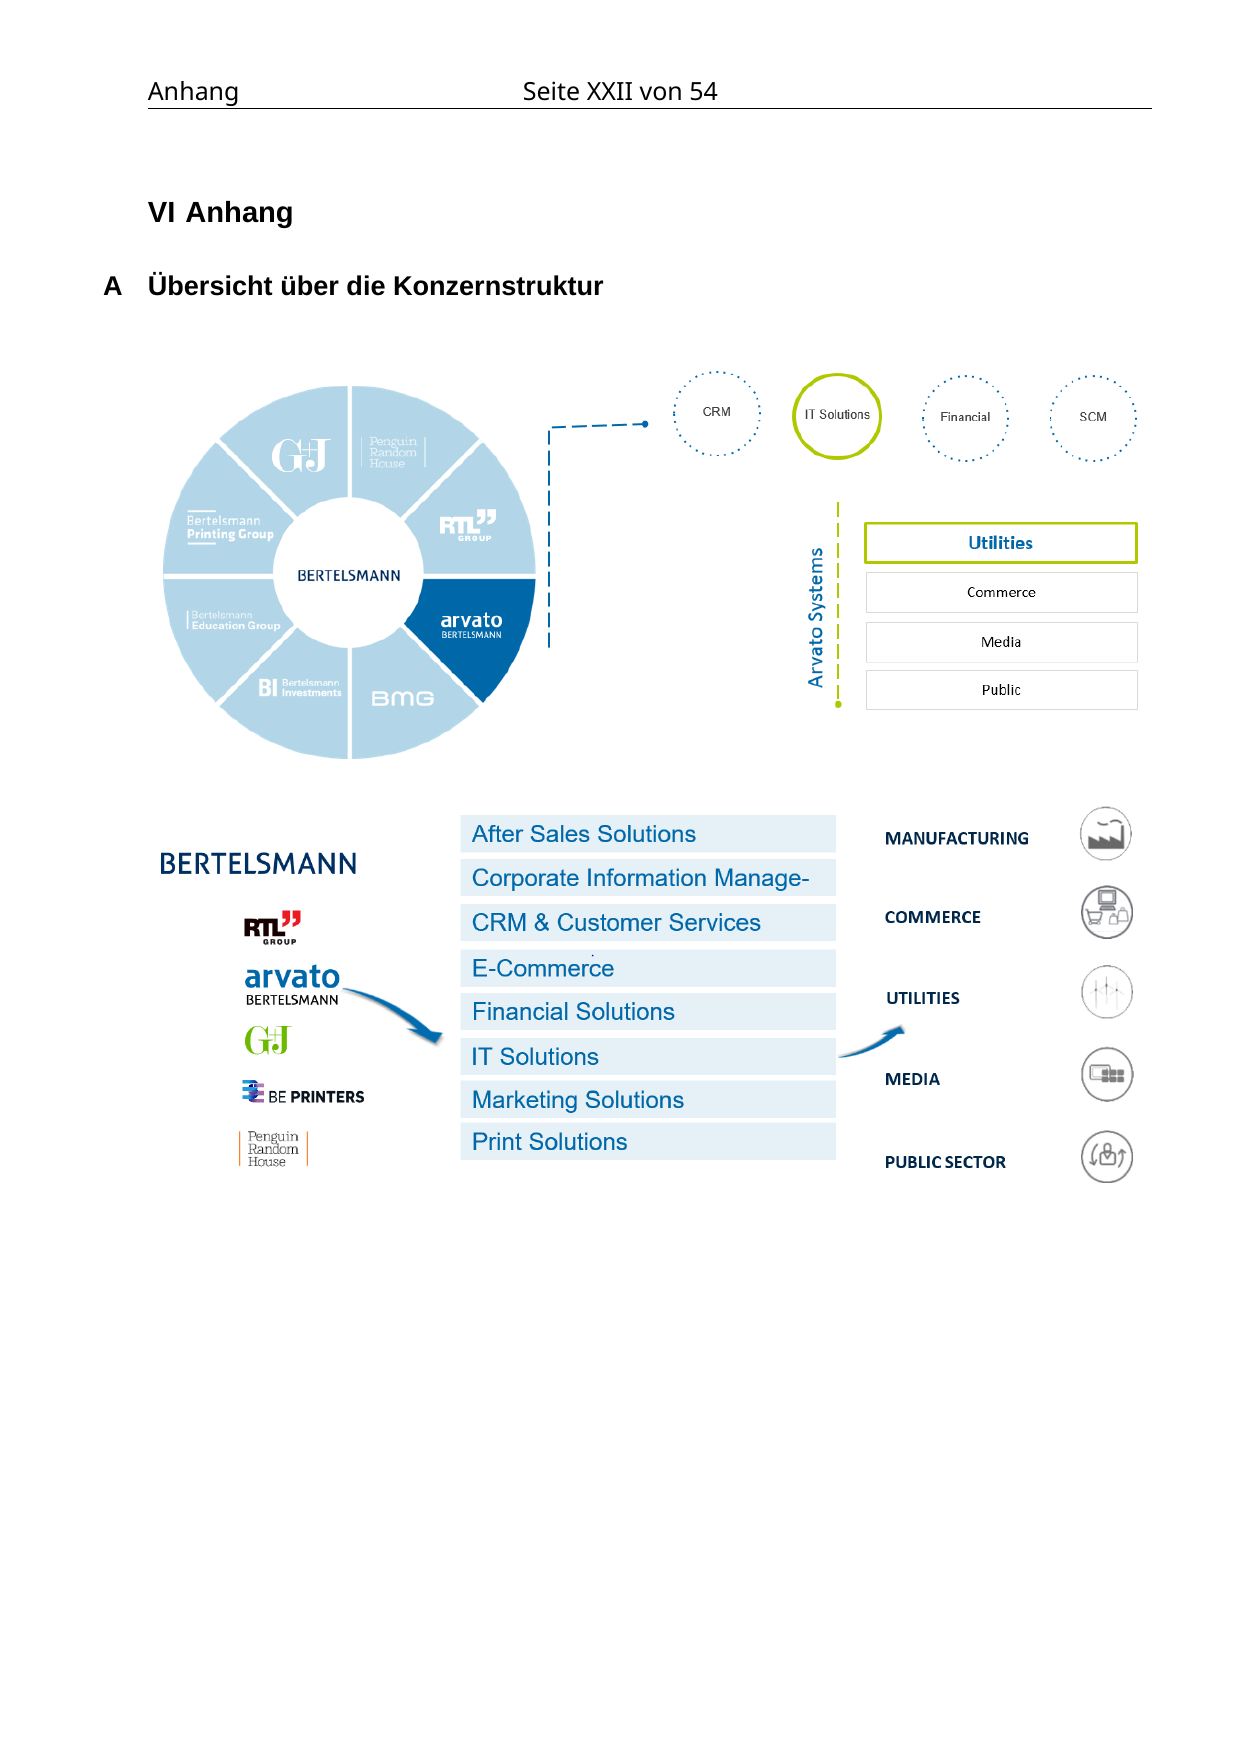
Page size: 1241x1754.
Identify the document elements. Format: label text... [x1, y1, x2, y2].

picture [148, 788, 1151, 1203]
text Übersicht über die Konzernstruktur [103, 270, 1152, 302]
picture [147, 330, 1152, 777]
text Anhang [148, 195, 1152, 229]
